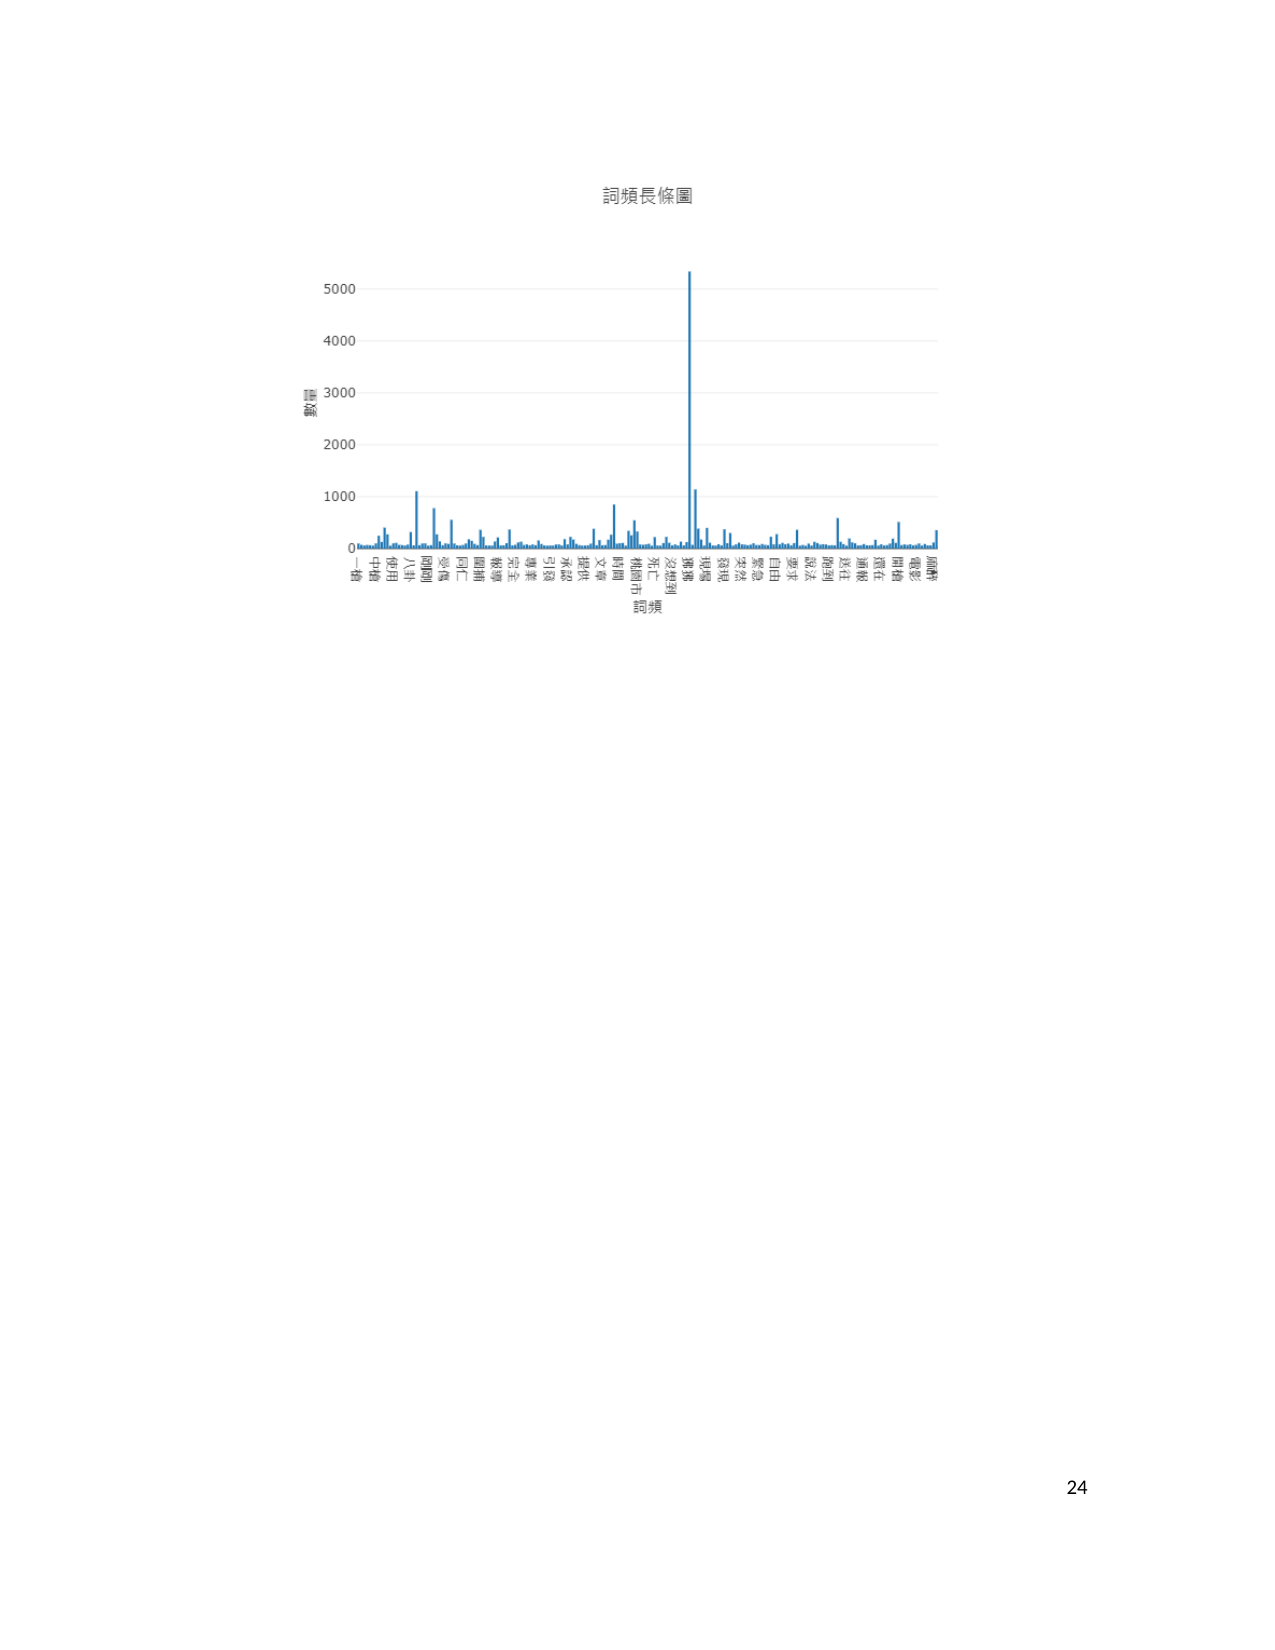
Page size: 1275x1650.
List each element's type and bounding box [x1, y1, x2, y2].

picture [272, 150, 1024, 635]
